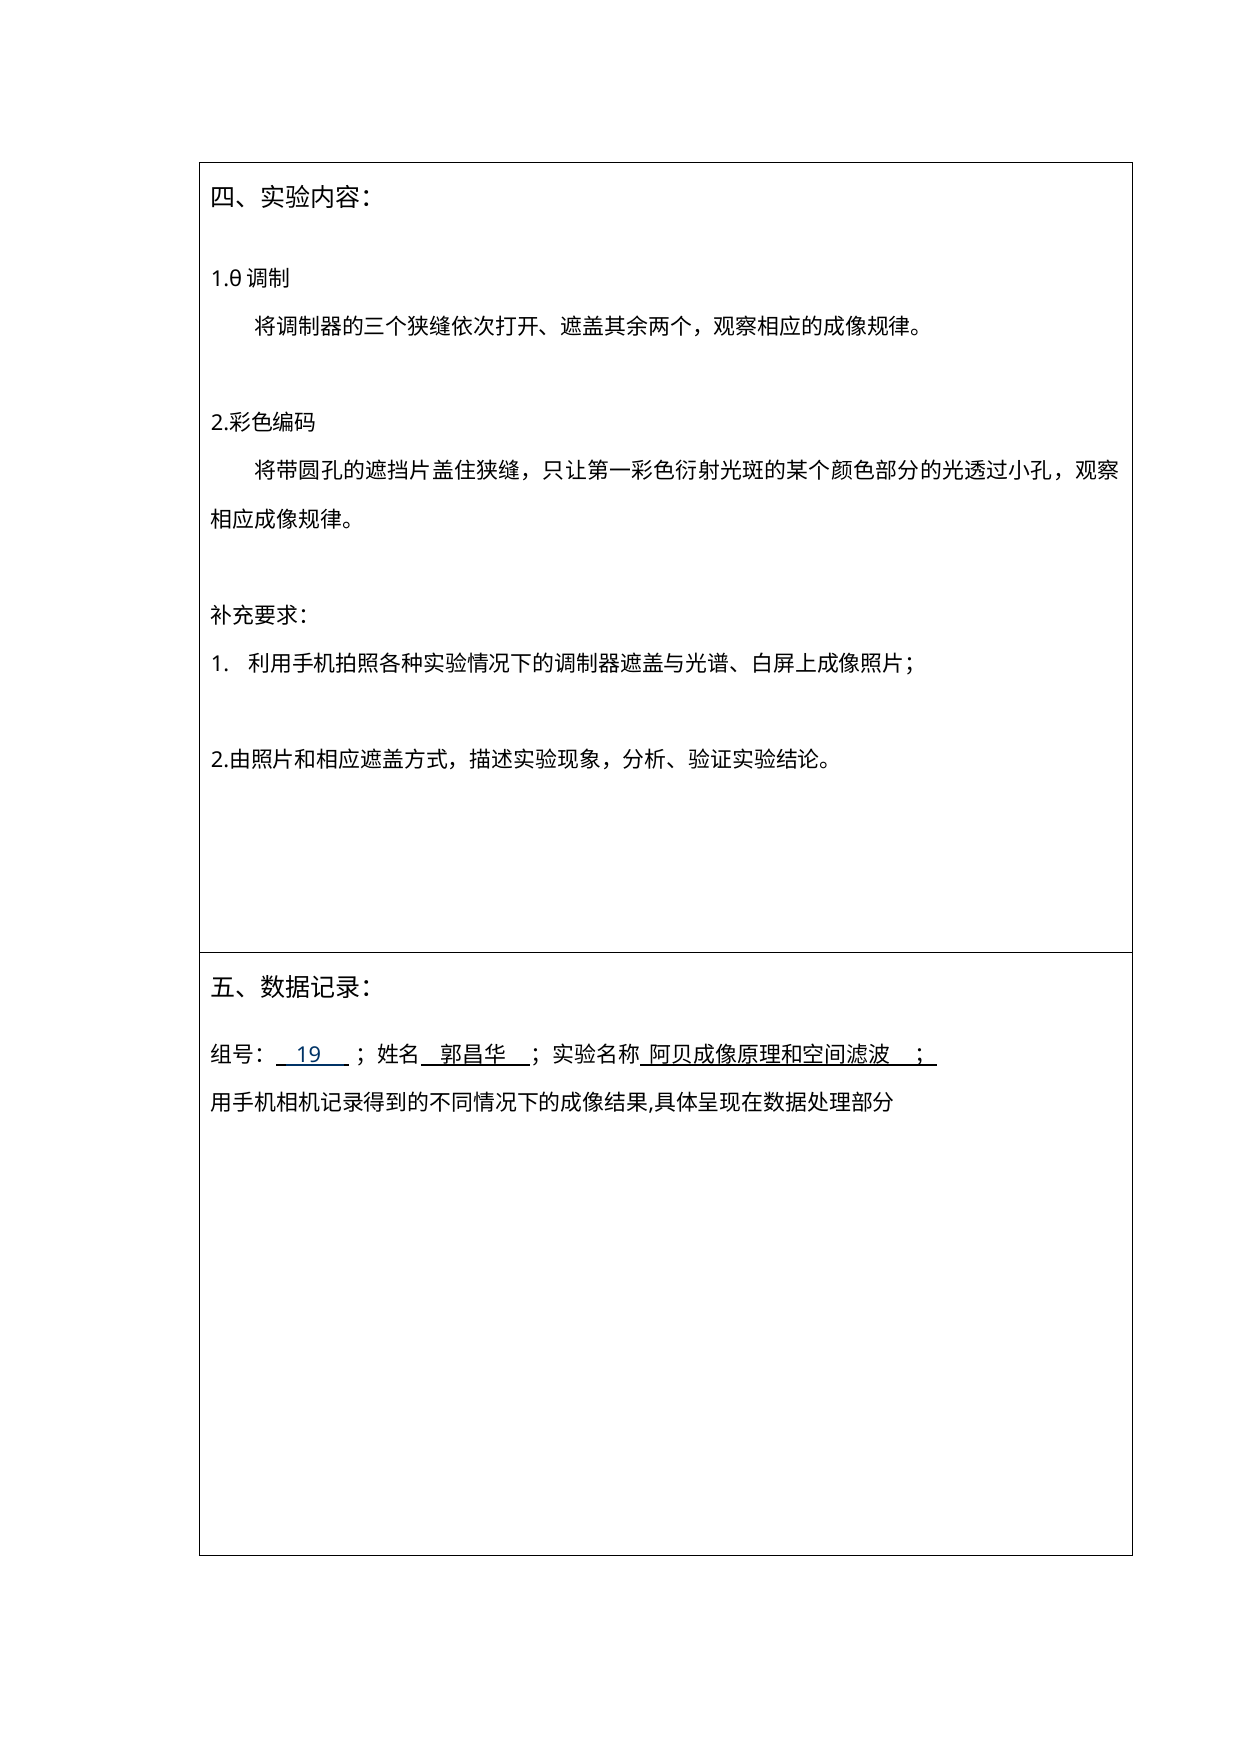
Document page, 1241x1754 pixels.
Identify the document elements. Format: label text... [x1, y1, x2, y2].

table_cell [200, 953, 1132, 1555]
table_cell 四、实验内容： 1.θ调制 将调制器的三个狭缝依次打开、遮盖其余两个，观察相应的成像规律。 2.彩色编码 将带圆孔的遮挡片盖住狭缝，只让第一彩色衍射光斑的某个颜色部分的光透过小孔，观察相应成像规律。 补充要求： 利用手机拍照各种实验情况下的调制器遮盖与光谱、白屏上成像照片； 2.由照片和相应遮盖方式，描述实验现象，分析、验证实验结论。 [200, 163, 1132, 952]
